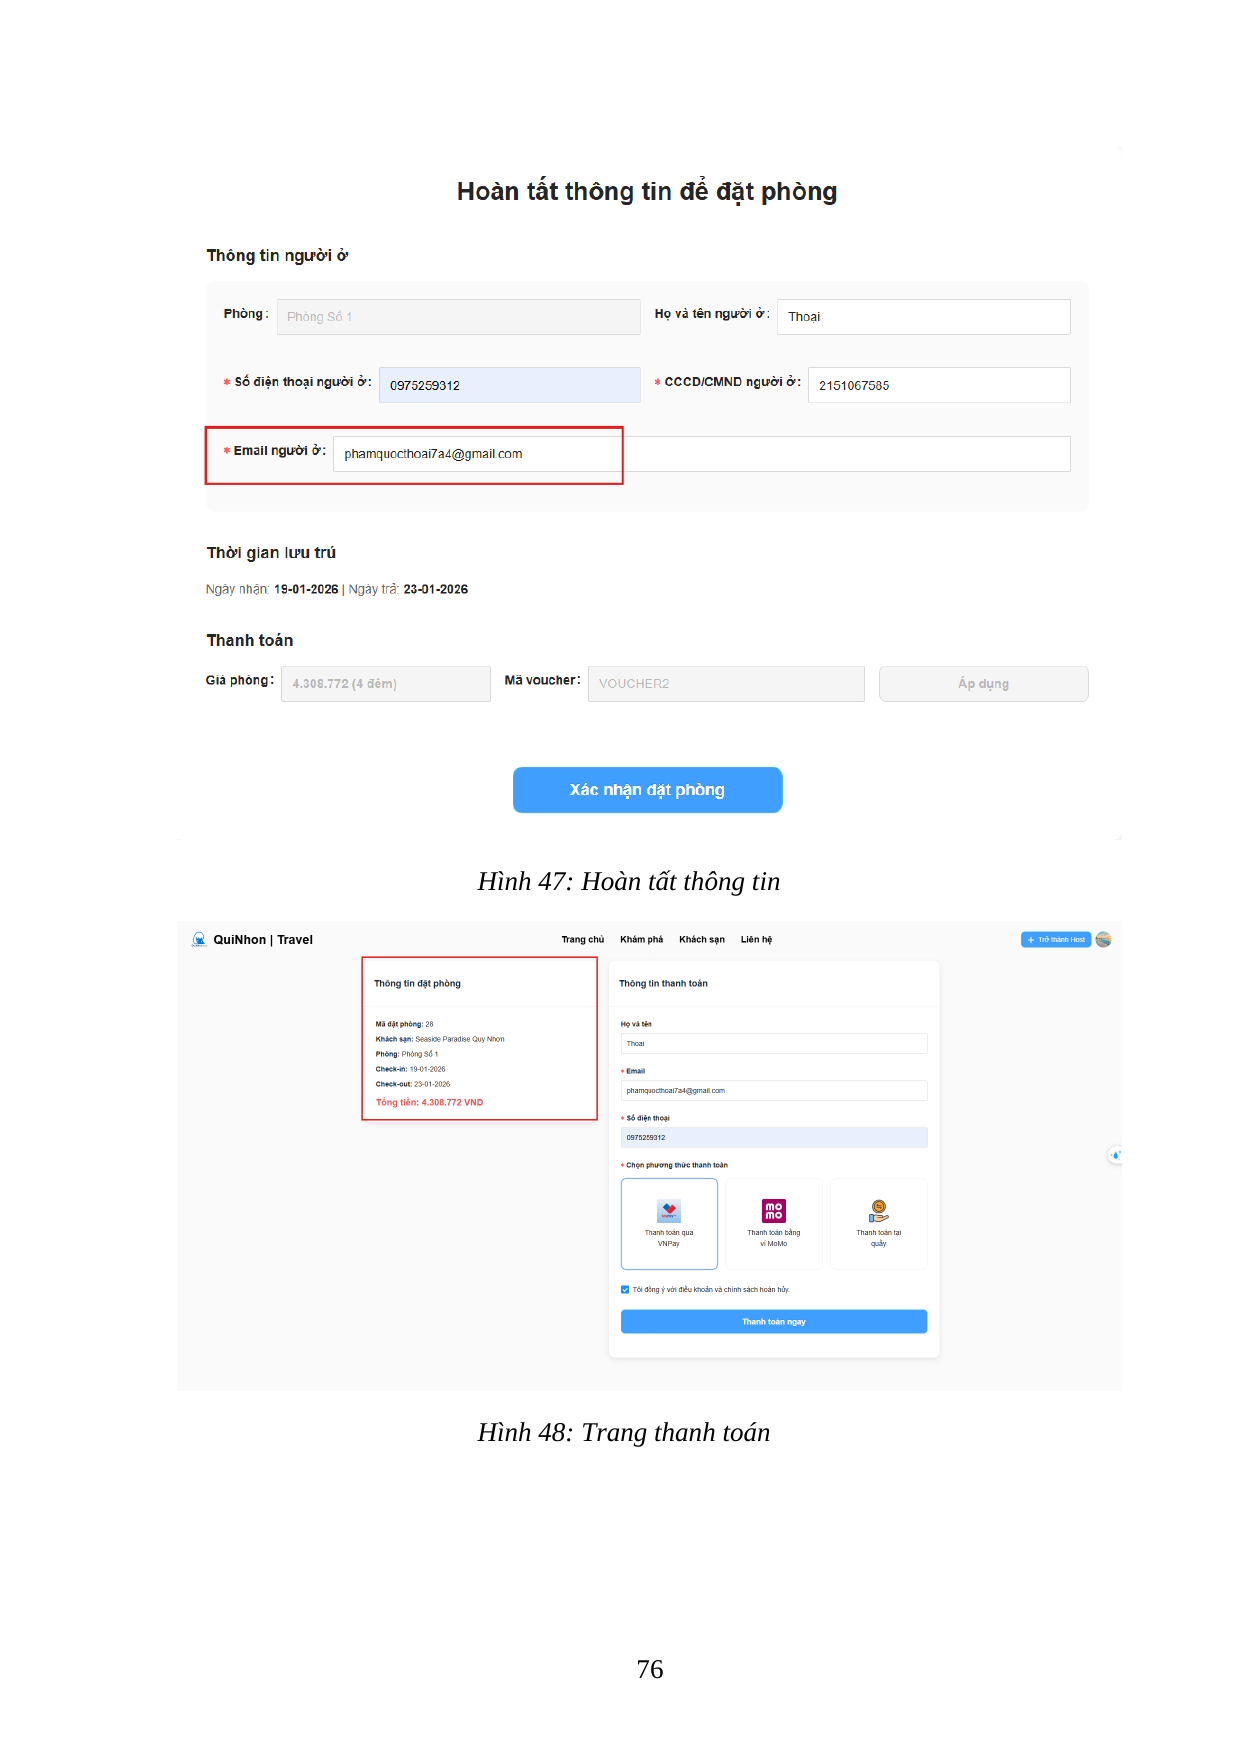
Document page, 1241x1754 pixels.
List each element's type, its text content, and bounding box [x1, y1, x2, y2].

title Trang thanh toán [477, 1416, 1122, 1447]
picture [177, 921, 1123, 1391]
picture [177, 147, 1123, 840]
title Hoàn tất thông tin [477, 865, 1122, 896]
